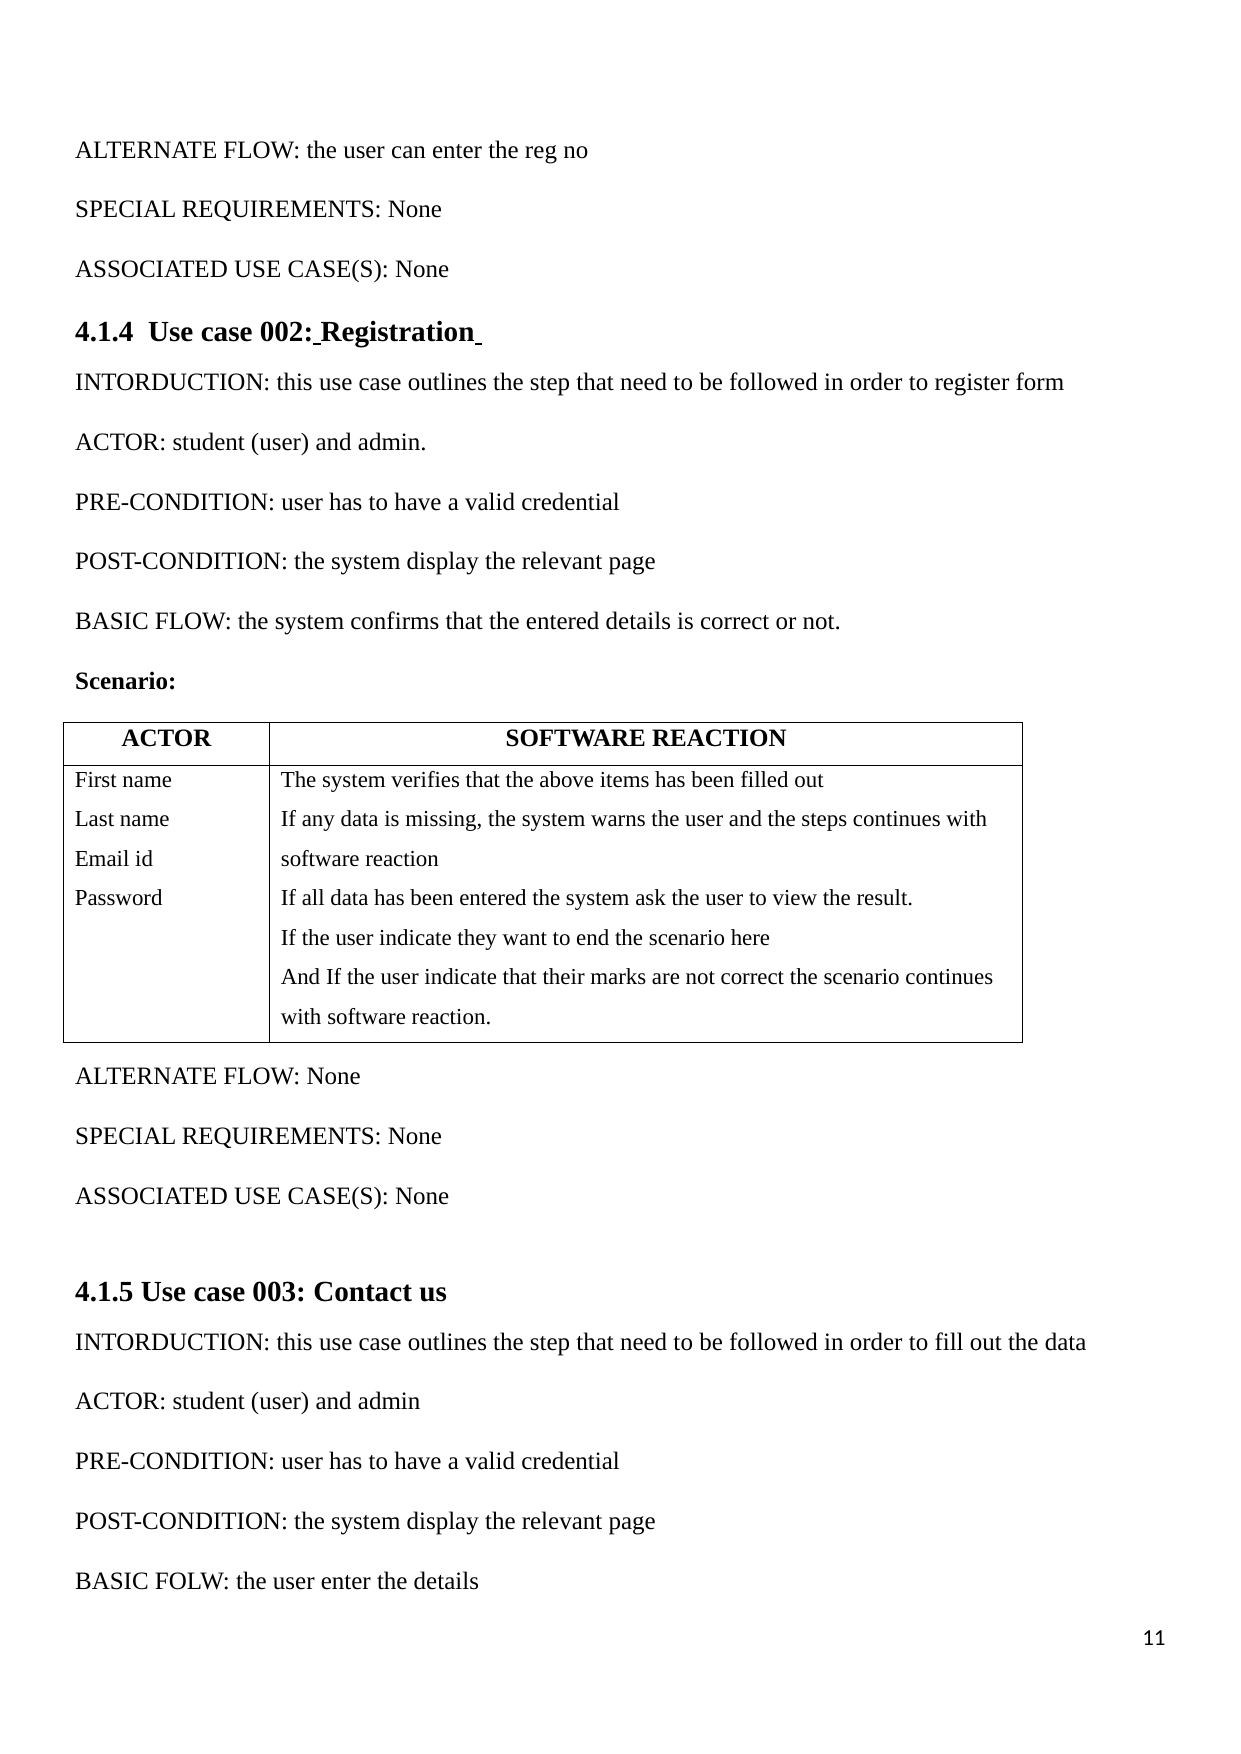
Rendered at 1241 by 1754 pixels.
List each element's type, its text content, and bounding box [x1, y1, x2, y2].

text SPECIAL REQUIREMENTS: None [75, 1121, 1165, 1150]
text ALTERNATE FLOW: None [75, 813, 1165, 1090]
text POST-CONDITION: the system display the relevant page [75, 546, 1165, 575]
table_cell First name Last name Email id Password [64, 766, 269, 1042]
text ALTERNATE FLOW: the user can enter the reg no [75, 135, 1165, 163]
text PRE-CONDITION: user has to have a valid credential [75, 487, 1165, 515]
text BASIC FOLW: the user enter the details [75, 1566, 1165, 1594]
text INTORDUCTION: this use case outlines the step that need to be followed in order to fill out the data [75, 1327, 1165, 1355]
table_header ACTOR [64, 723, 269, 765]
text ASSOCIATED USE CASE(S): None [75, 1181, 1165, 1210]
text 4.1.5 Use case 003: Contact us [75, 1274, 1165, 1307]
text BASIC FLOW: the system confirms that the entered details is correct or not. [75, 606, 1165, 635]
text ASSOCIATED USE CASE(S): None [75, 254, 1165, 283]
text PRE-CONDITION: user has to have a valid credential [75, 1446, 1165, 1475]
text Scenario: [75, 666, 1165, 695]
text ACTOR: student (user) and admin. [75, 427, 1165, 456]
text 4.1.4 Use case 002: Registration [75, 314, 1165, 348]
table_cell The system verifies that the above items has been filled out If any data is missing, the system warns the user and the steps continues with software reaction If all data has been entered the system ask the user to view the result. If the user indicate they want to end the scenario here And If the user indicate that their marks are not correct the scenario continues with software reaction. [270, 766, 1022, 1042]
table_header SOFTWARE REACTION [270, 723, 1022, 765]
text INTORDUCTION: this use case outlines the step that need to be followed in order to register form [75, 367, 1165, 396]
text ACTOR: student (user) and admin [75, 1386, 1165, 1415]
text POST-CONDITION: the system display the relevant page [75, 1506, 1165, 1535]
text SPECIAL REQUIREMENTS: None [75, 194, 1165, 223]
